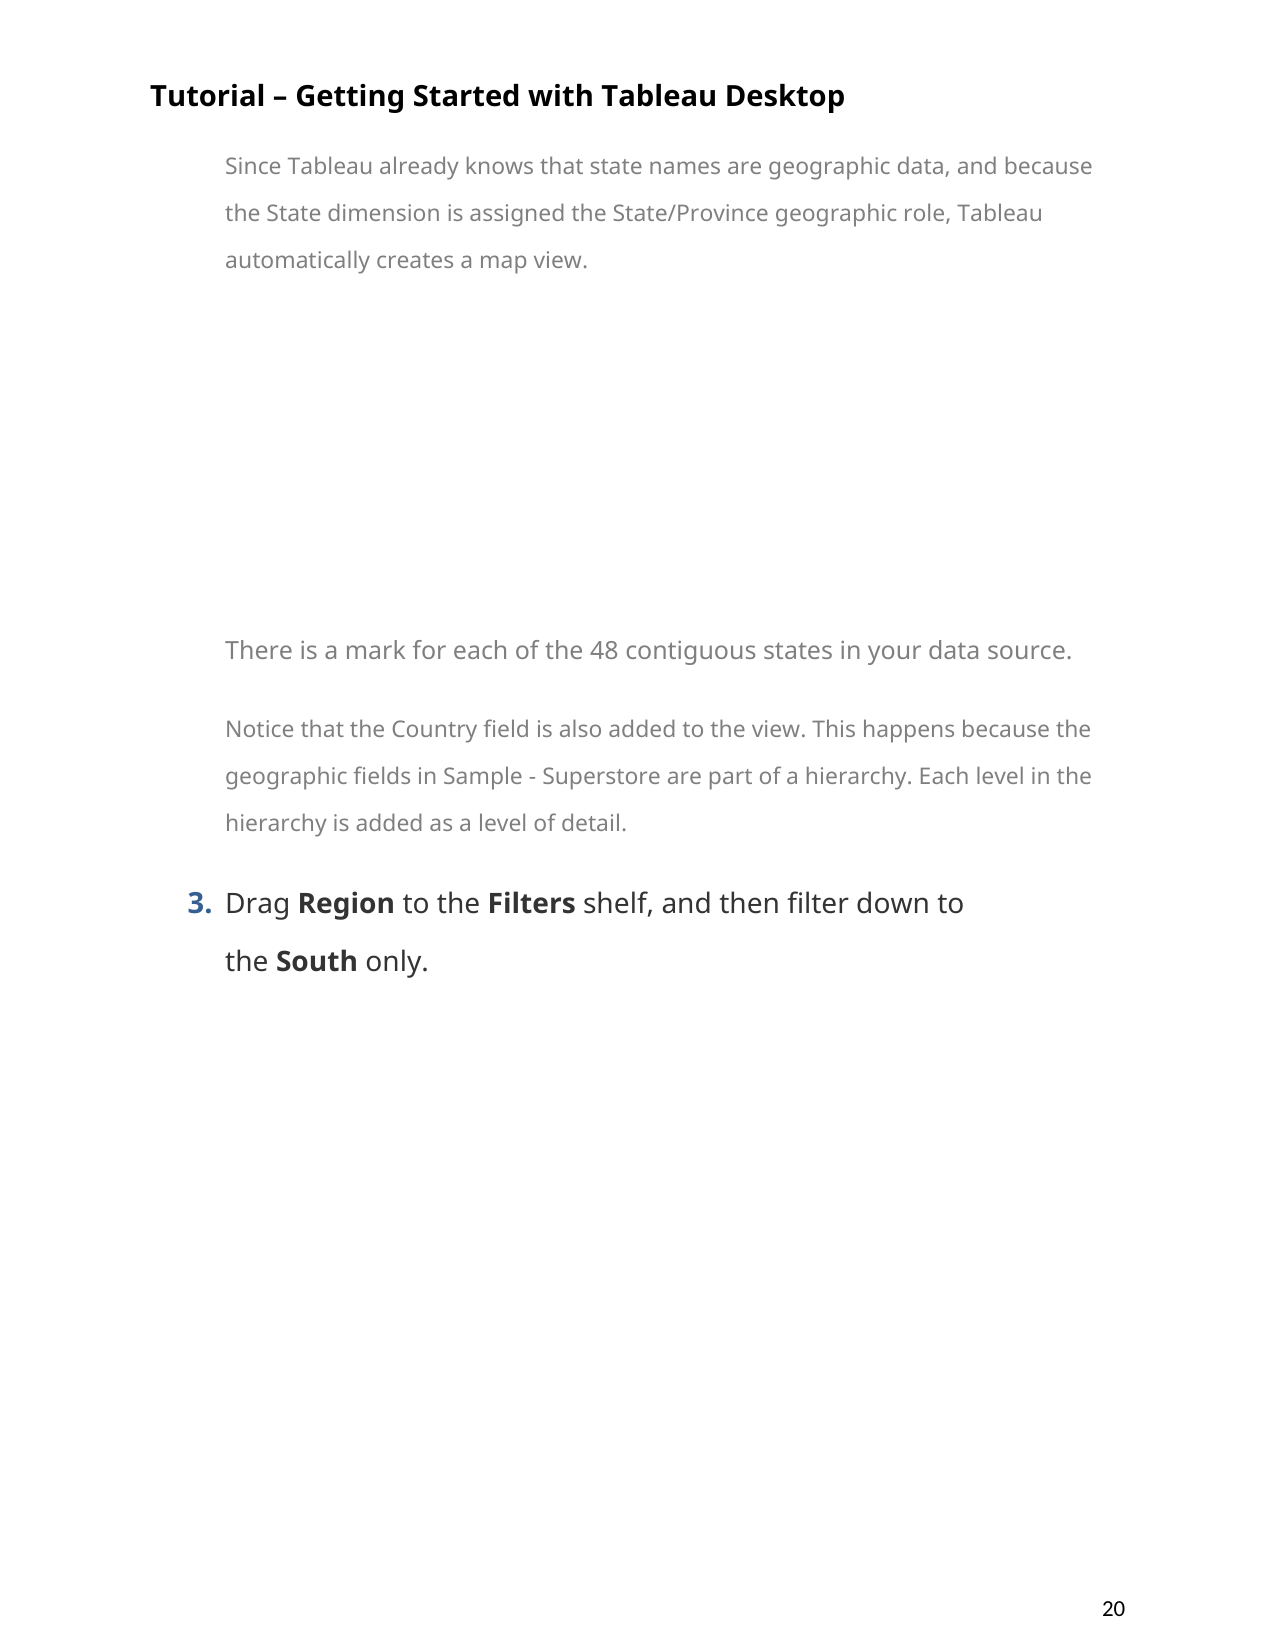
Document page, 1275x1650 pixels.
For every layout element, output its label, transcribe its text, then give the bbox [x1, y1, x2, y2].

text There is a mark for each of the 48 contiguous states in your data source. [225, 633, 1125, 667]
text Since Tableau already knows that state names are geographic data, and because the State dimension is assigned the State/Province geographic role, Tableau automatically creates a map view. [225, 150, 1125, 275]
list Drag Region to the Filters shelf, and then filter down to the South only. [187, 883, 1125, 980]
text Notice that the Country field is also added to the view. This happens because the geographic fields in Sample - Superstore are part of a hierarchy. Each level in the hierarchy is added as a level of detail. [225, 713, 1125, 838]
